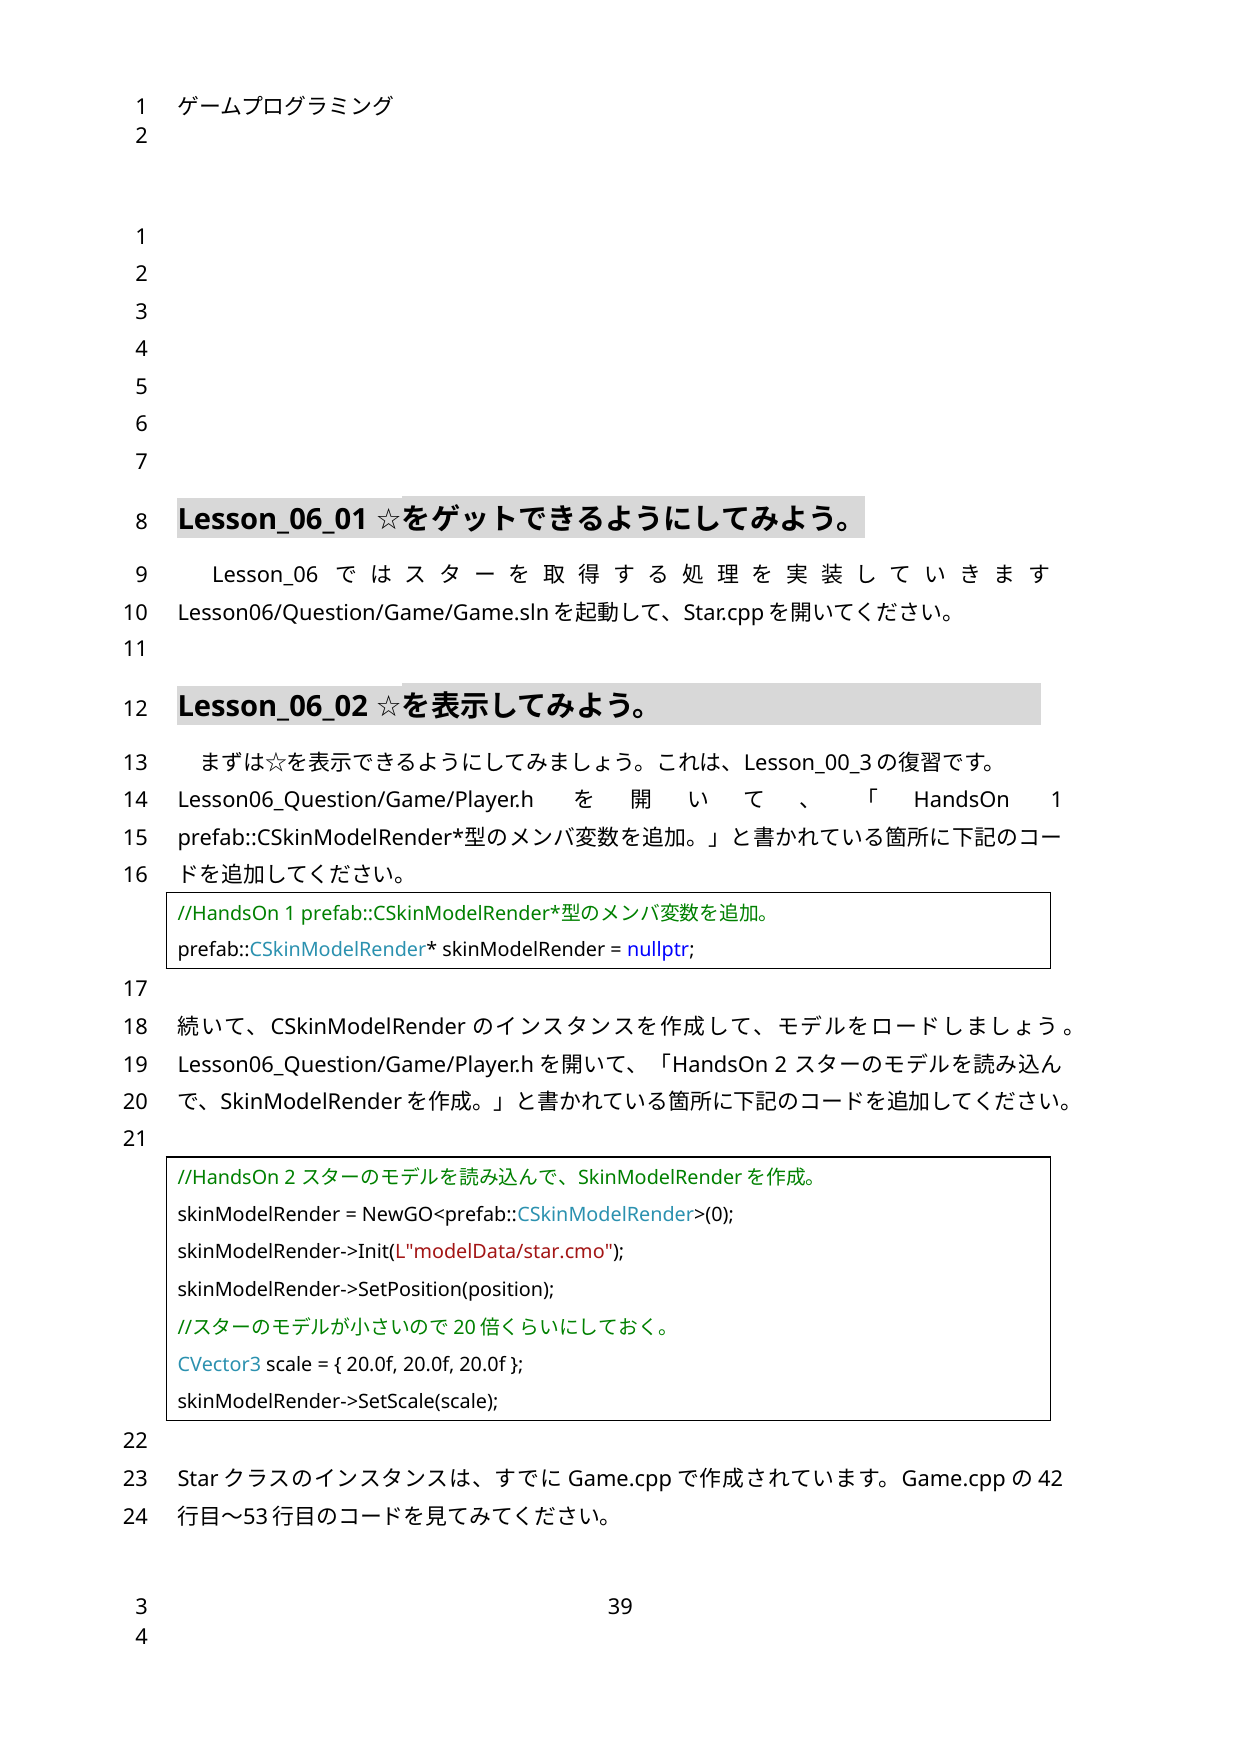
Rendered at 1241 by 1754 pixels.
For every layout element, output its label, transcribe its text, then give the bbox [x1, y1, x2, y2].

text Lesson_06ではスターを取得する処理を実装していきます。Lesson06/Question/Game/Game.slnを起動して、Star.cppを開いてください。 [177, 554, 1063, 629]
subtitle Lesson_06_02 ☆を表示してみよう。 [177, 667, 1063, 742]
text Lesson06_Question/Game/Player.hを開いて、「HandsOn 1 prefab::CSkinModelRender*型のメンバ変数を追加。」と書かれている箇所に下記のコードを追加してください。 [177, 779, 1063, 892]
text Starクラスのインスタンスは、すでにGame.cppで作成されています。Game.cppの42行目～53行目のコードを見てみてください。 [177, 1458, 1063, 1533]
text まずは☆を表示できるようにしてみましょう。これは、Lesson_00_3の復習です。 [177, 742, 1063, 779]
text 続いて、CSkinModelRenderのインスタンスを作成して、モデルをロードしましょう。Lesson06_Question/Game/Player.hを開いて、「HandsOn 2 スターのモデルを読み込んで、SkinModelRenderを作成。」と書かれている箇所に下記のコードを追加してください。 [177, 1006, 1063, 1119]
subtitle Lesson_06_01 ☆をゲットできるようにしてみよう。 [177, 479, 1063, 554]
table_header //HandsOn 2 スターのモデルを読み込んで、SkinModelRenderを作成。 skinModelRender = NewGO<prefab::CSkinModelRender>(0); skinModelRender->Init(L"modelData/star.cmo"); skinModelRender->SetPosition(position); //スターのモデルが小さいので20倍くらいにしておく。 CVector3 scale = { 20.0f, 20.0f, 20.0f }; skinModelRender->SetScale(scale); [167, 1158, 1050, 1420]
table_header //HandsOn 1 prefab::CSkinModelRender*型のメンバ変数を追加。 prefab::CSkinModelRender* skinModelRender = nullptr; [167, 893, 1050, 968]
